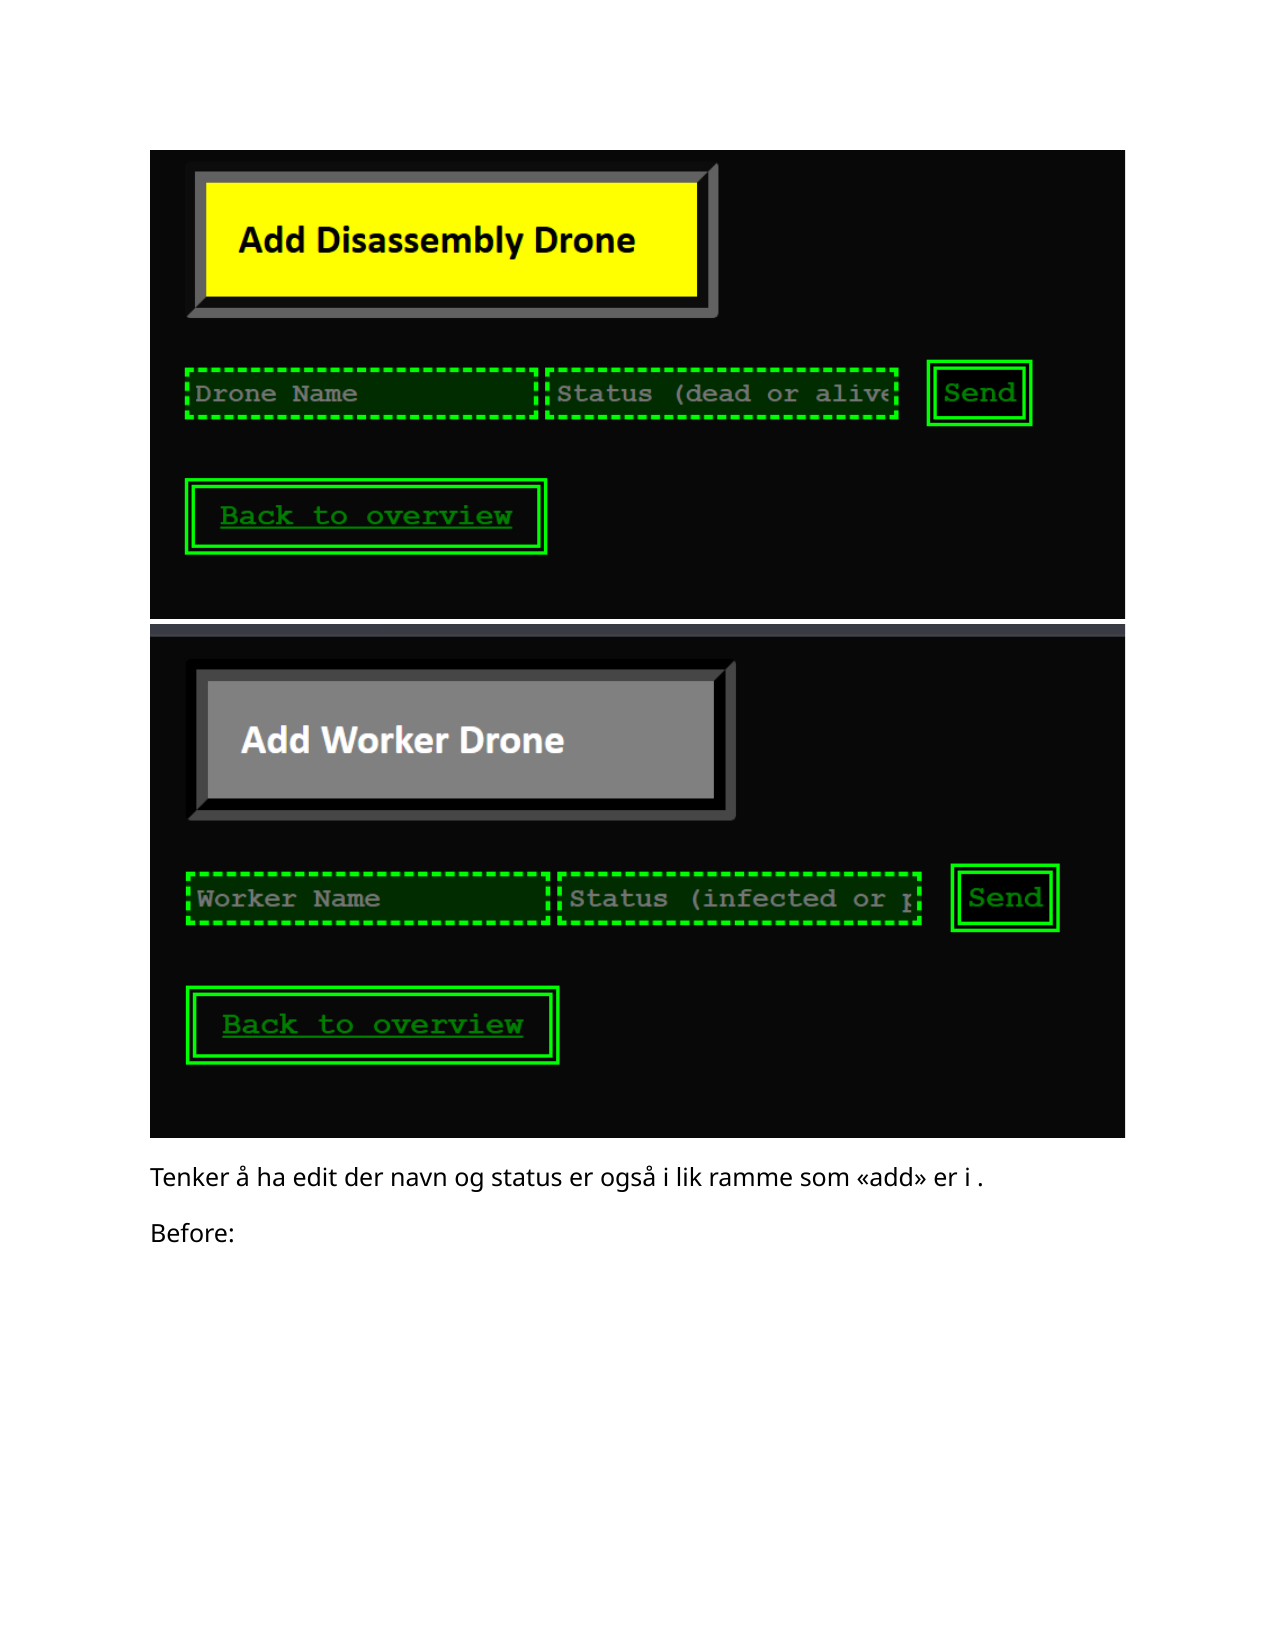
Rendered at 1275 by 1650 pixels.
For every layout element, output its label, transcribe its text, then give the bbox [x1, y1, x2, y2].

picture [150, 150, 1125, 619]
picture [150, 624, 1125, 1138]
text Before: [150, 1215, 1125, 1249]
text Tenker å ha edit der navn og status er også i lik ramme som «add» er i . [150, 1159, 1125, 1193]
